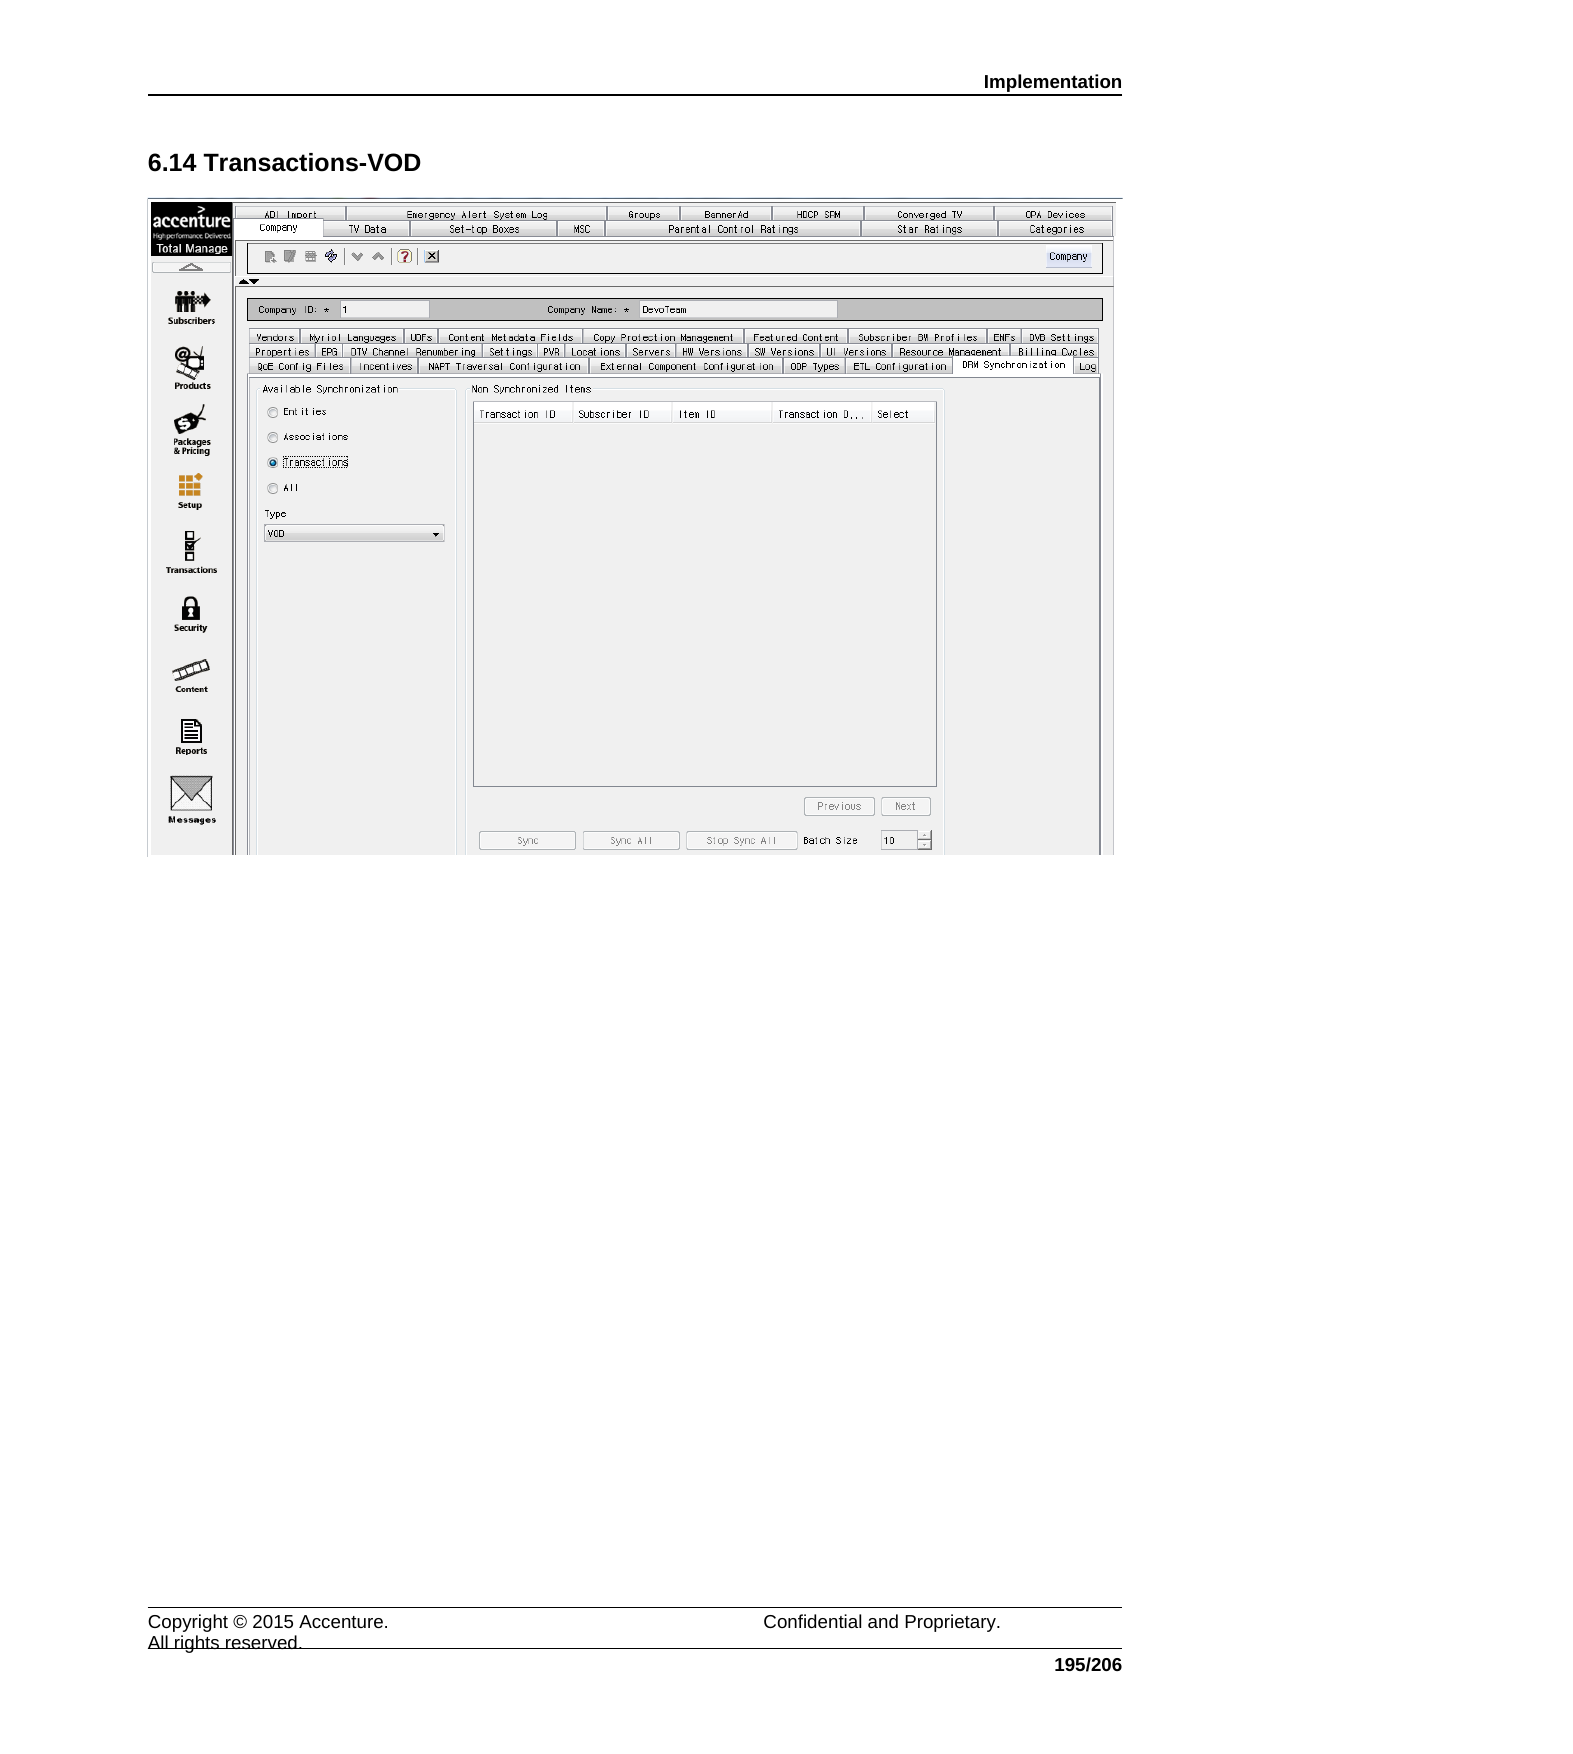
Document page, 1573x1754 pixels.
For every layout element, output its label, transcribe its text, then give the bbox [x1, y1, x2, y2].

subtitle Transactions-VOD [148, 148, 1122, 176]
picture [147, 197, 1123, 857]
